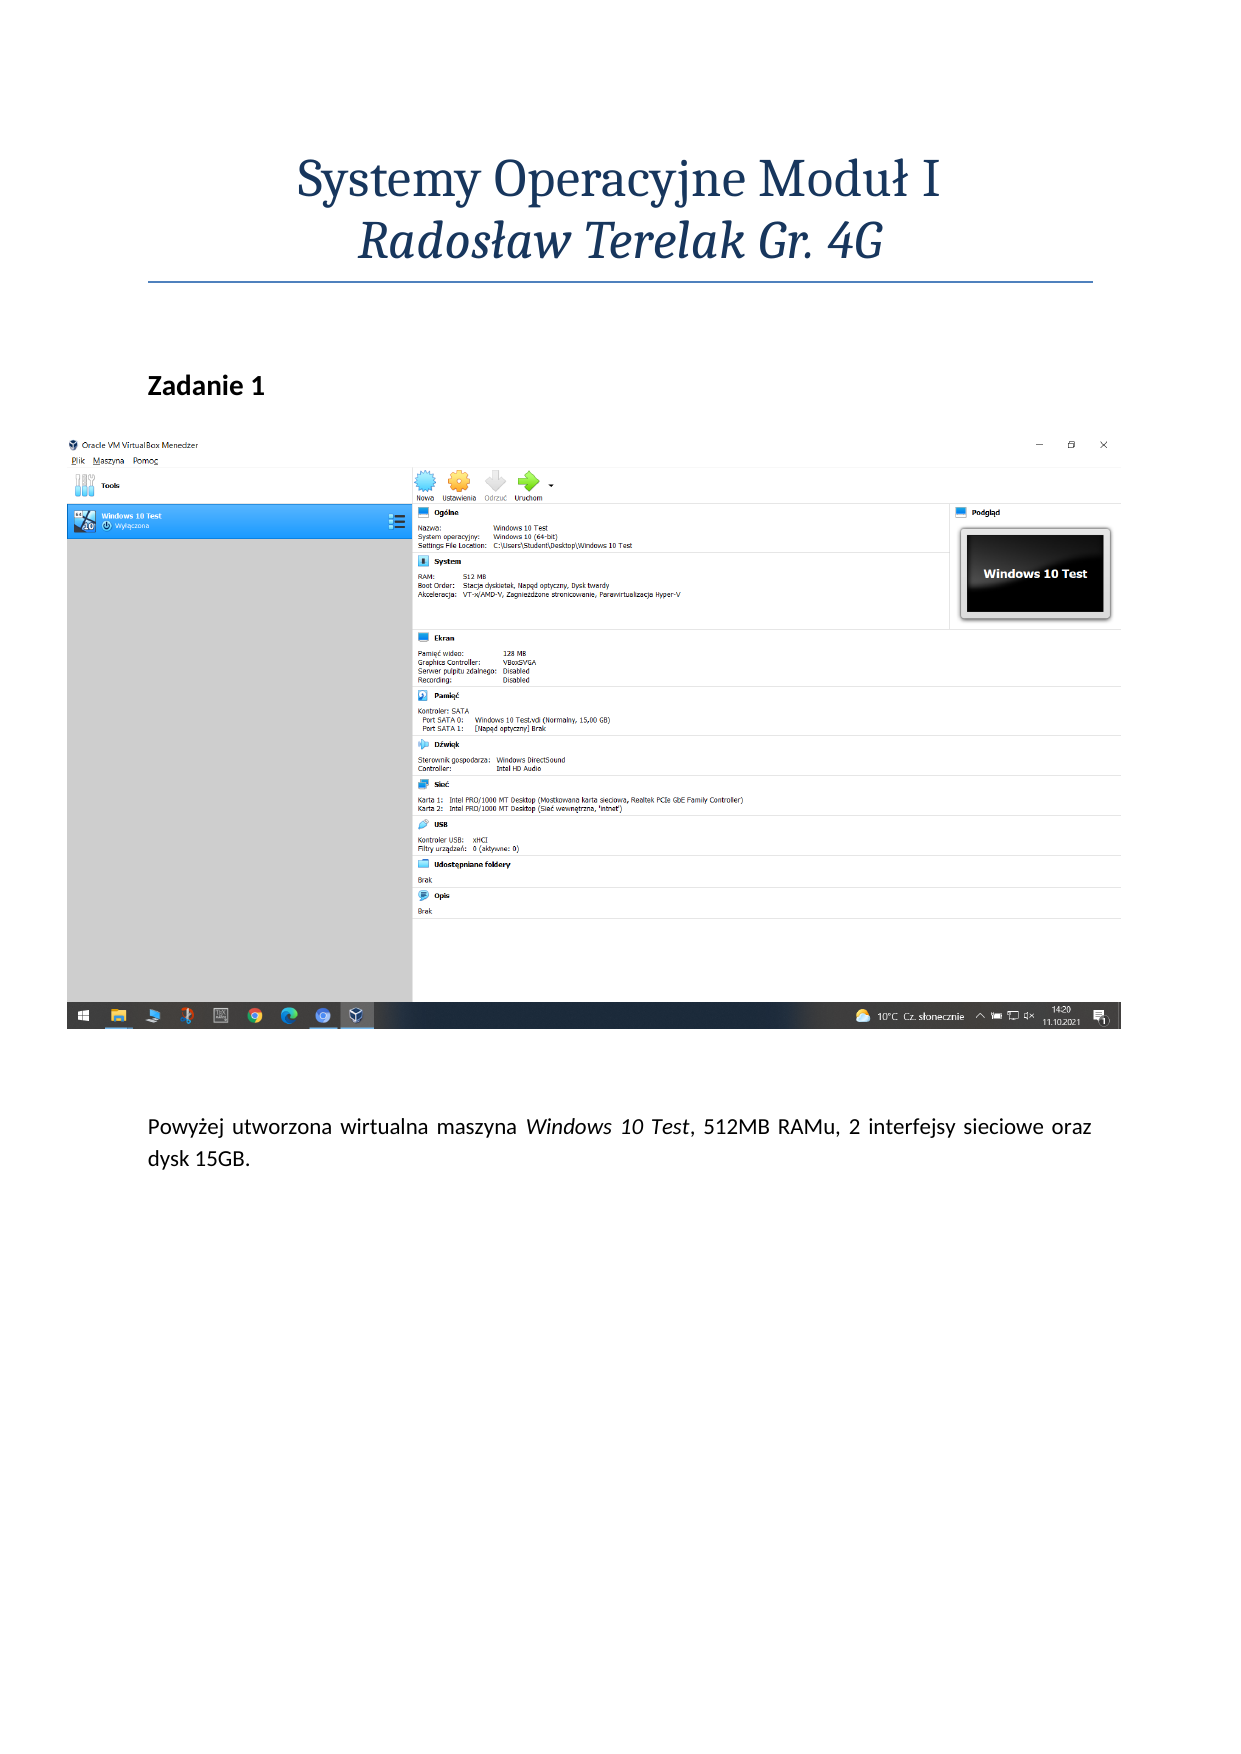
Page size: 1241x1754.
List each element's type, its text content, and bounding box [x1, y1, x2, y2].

title Systemy Operacyjne Moduł I [148, 148, 1093, 210]
picture [67, 437, 1121, 1029]
text Zadanie 1 [148, 367, 1093, 402]
text Powyżej utworzona wirtualna maszyna Windows 10 Test, 512MB RAMu, 2 interfejsy sieciowe oraz dysk 15GB. [148, 1112, 1093, 1172]
title Radosław Terelak Gr. 4G [148, 210, 1093, 281]
